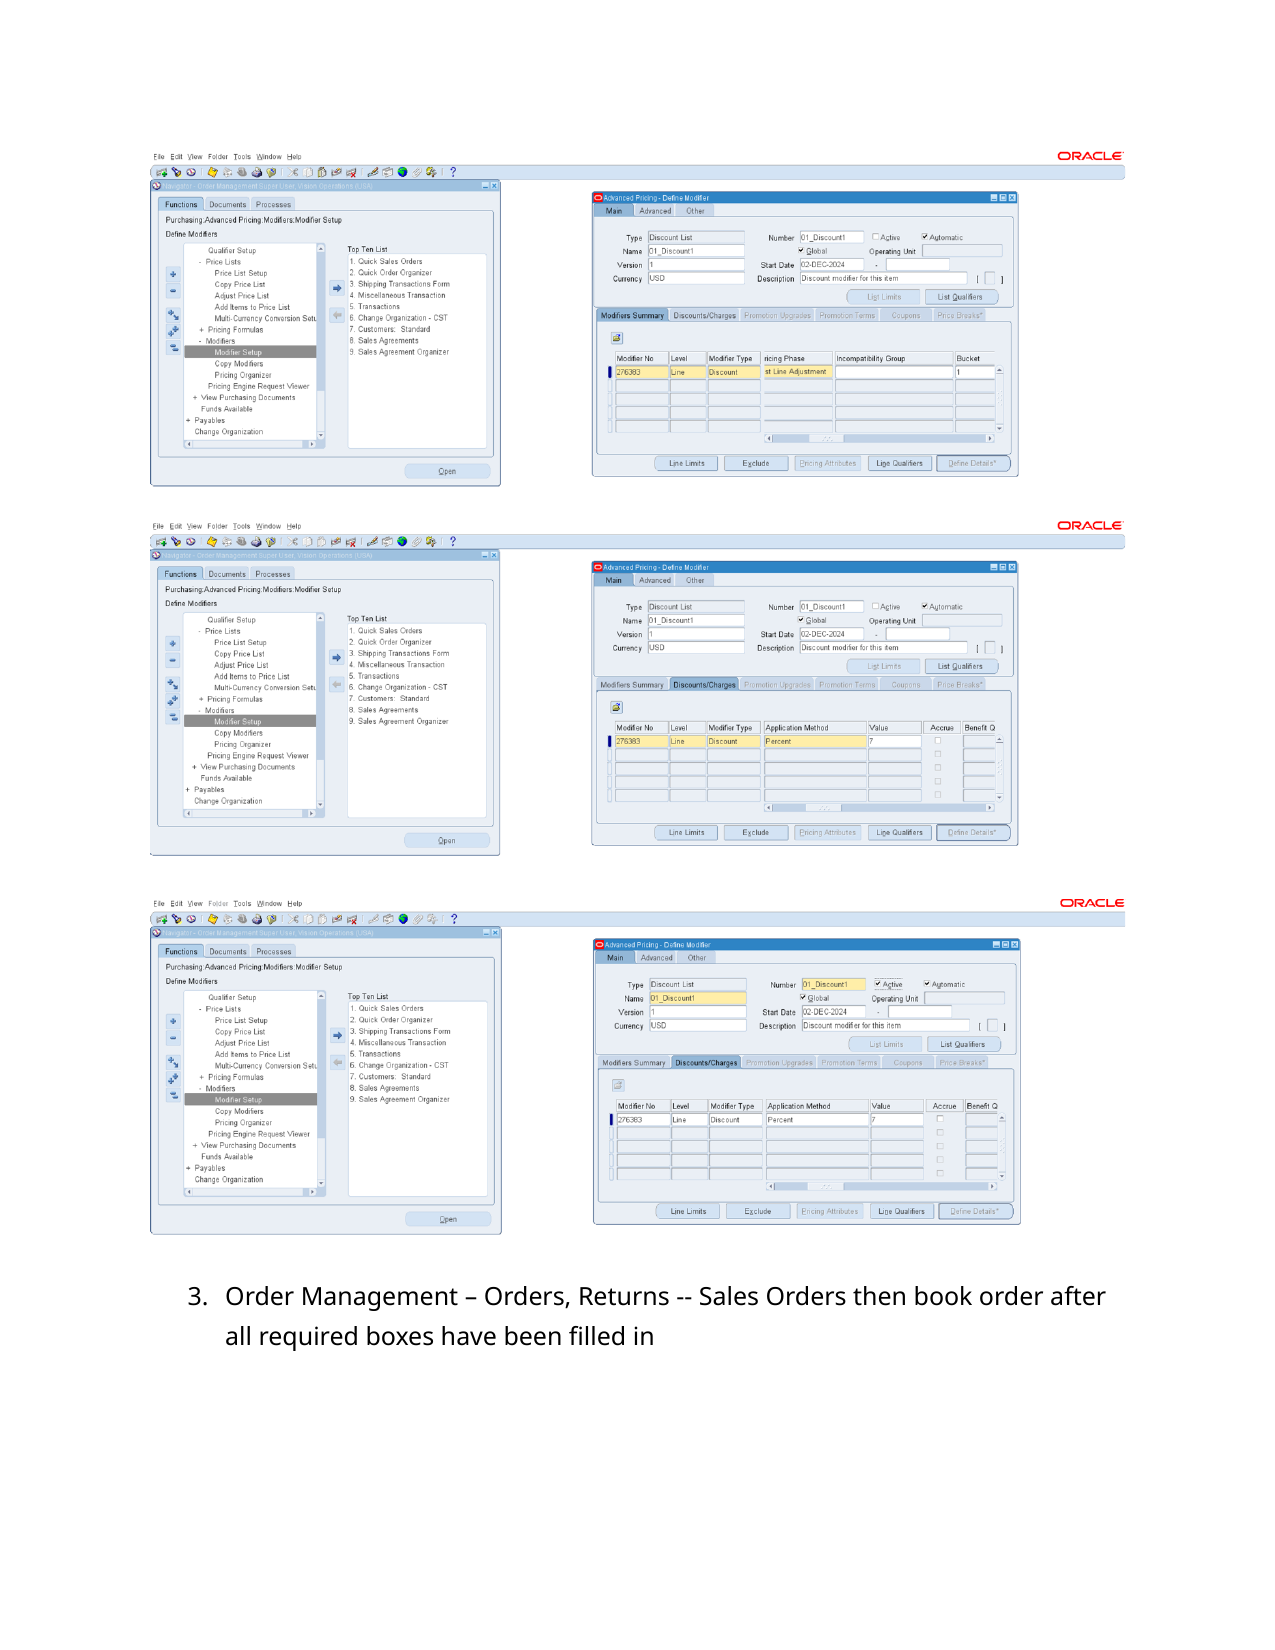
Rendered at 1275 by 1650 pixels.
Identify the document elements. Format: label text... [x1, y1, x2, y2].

list Order Management – Orders, Returns -- Sales Orders then book order after all required boxes have been filled in [187, 1279, 1125, 1352]
picture [150, 150, 1125, 498]
picture [150, 899, 1125, 1258]
picture [150, 519, 1125, 878]
